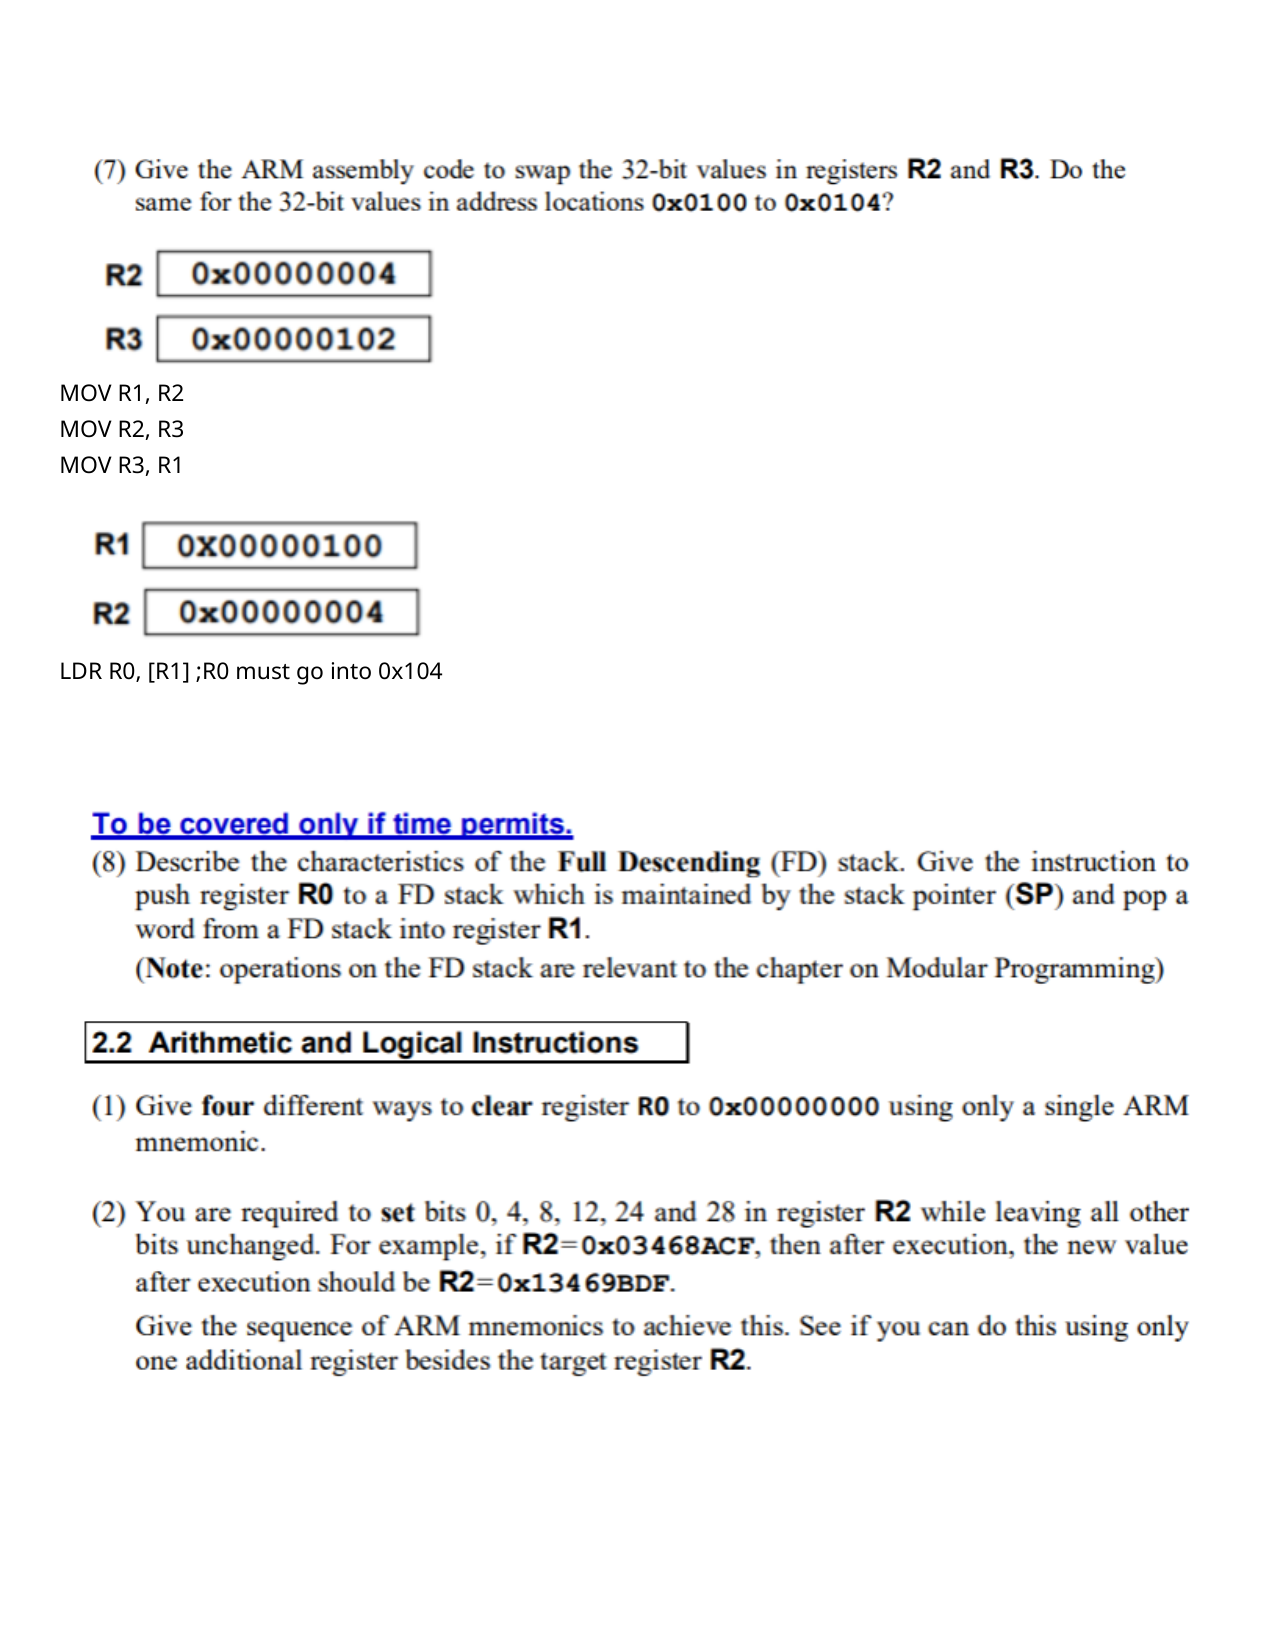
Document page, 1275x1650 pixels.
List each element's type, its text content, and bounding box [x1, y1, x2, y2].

text MOV R1, R2 [59, 377, 1216, 408]
text LDR R0, [R1] ;R0 must go into 0x104 [59, 655, 1216, 686]
text MOV R3, R1 [59, 449, 1216, 480]
text MOV R2, R3 [59, 413, 1216, 444]
